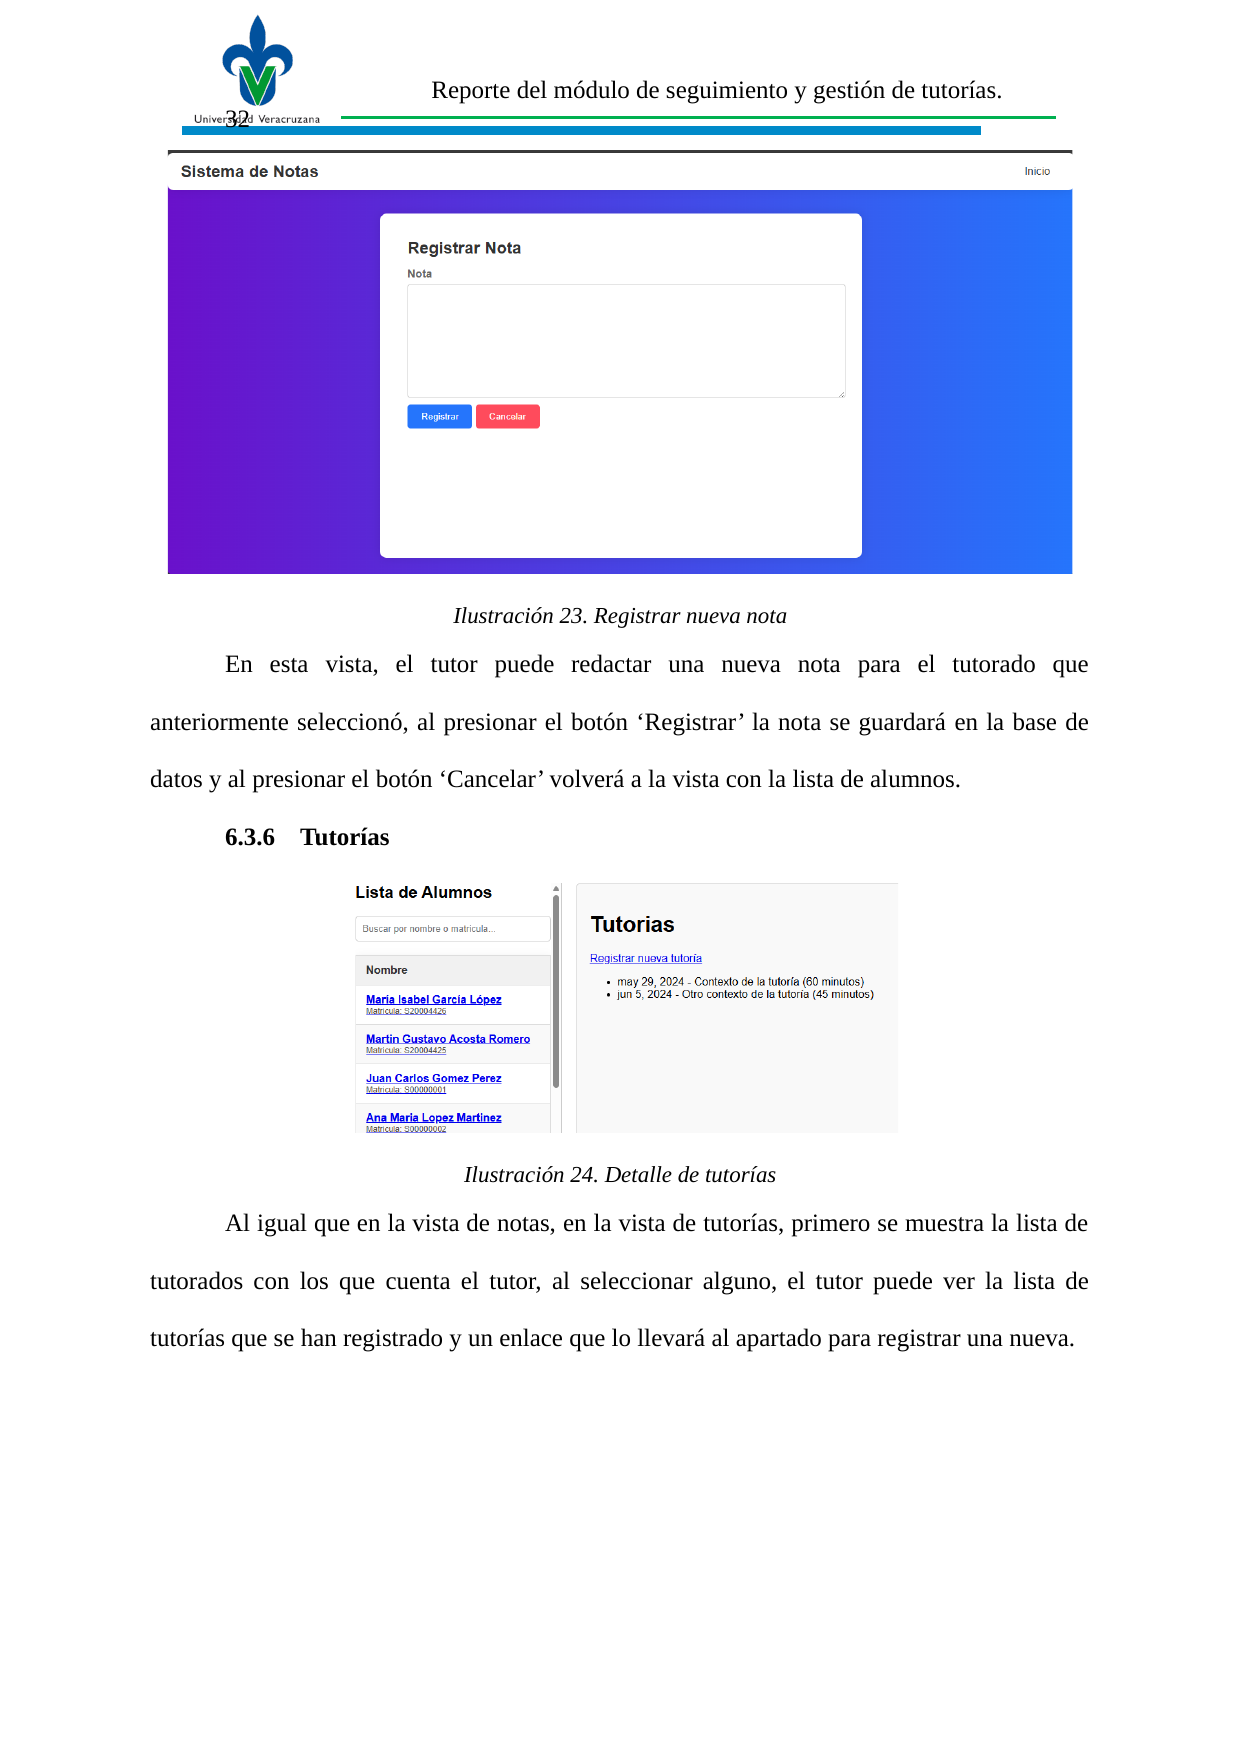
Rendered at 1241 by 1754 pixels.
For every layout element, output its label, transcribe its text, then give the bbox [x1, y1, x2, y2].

subtitle 6.3.6 Tutorías [150, 822, 1090, 851]
picture [184, 14, 329, 124]
text Ilustración 23. Registrar nueva nota [150, 602, 1090, 628]
text Ilustración 24. Detalle de tutorías [150, 1161, 1090, 1188]
text Al igual que en la vista de notas, en la vista de tutorías, primero se muestra la lista de tutorados con los que cuenta el tutor, al seleccionar alguno, el tutor puede ver la lista de tutorías que se han registrado y un enlace que lo llevará al apartado para registrar una nueva. [150, 1208, 1090, 1352]
picture [167, 150, 1073, 574]
text En esta vista, el tutor puede redactar una nueva nota para el tutorado que anteriormente seleccionó, al presionar el botón ‘Registrar’ la nota se guardará en la base de datos y al presionar el botón ‘Cancelar’ volverá a la vista con la lista de alumnos. [150, 649, 1090, 793]
picture [342, 879, 899, 1133]
